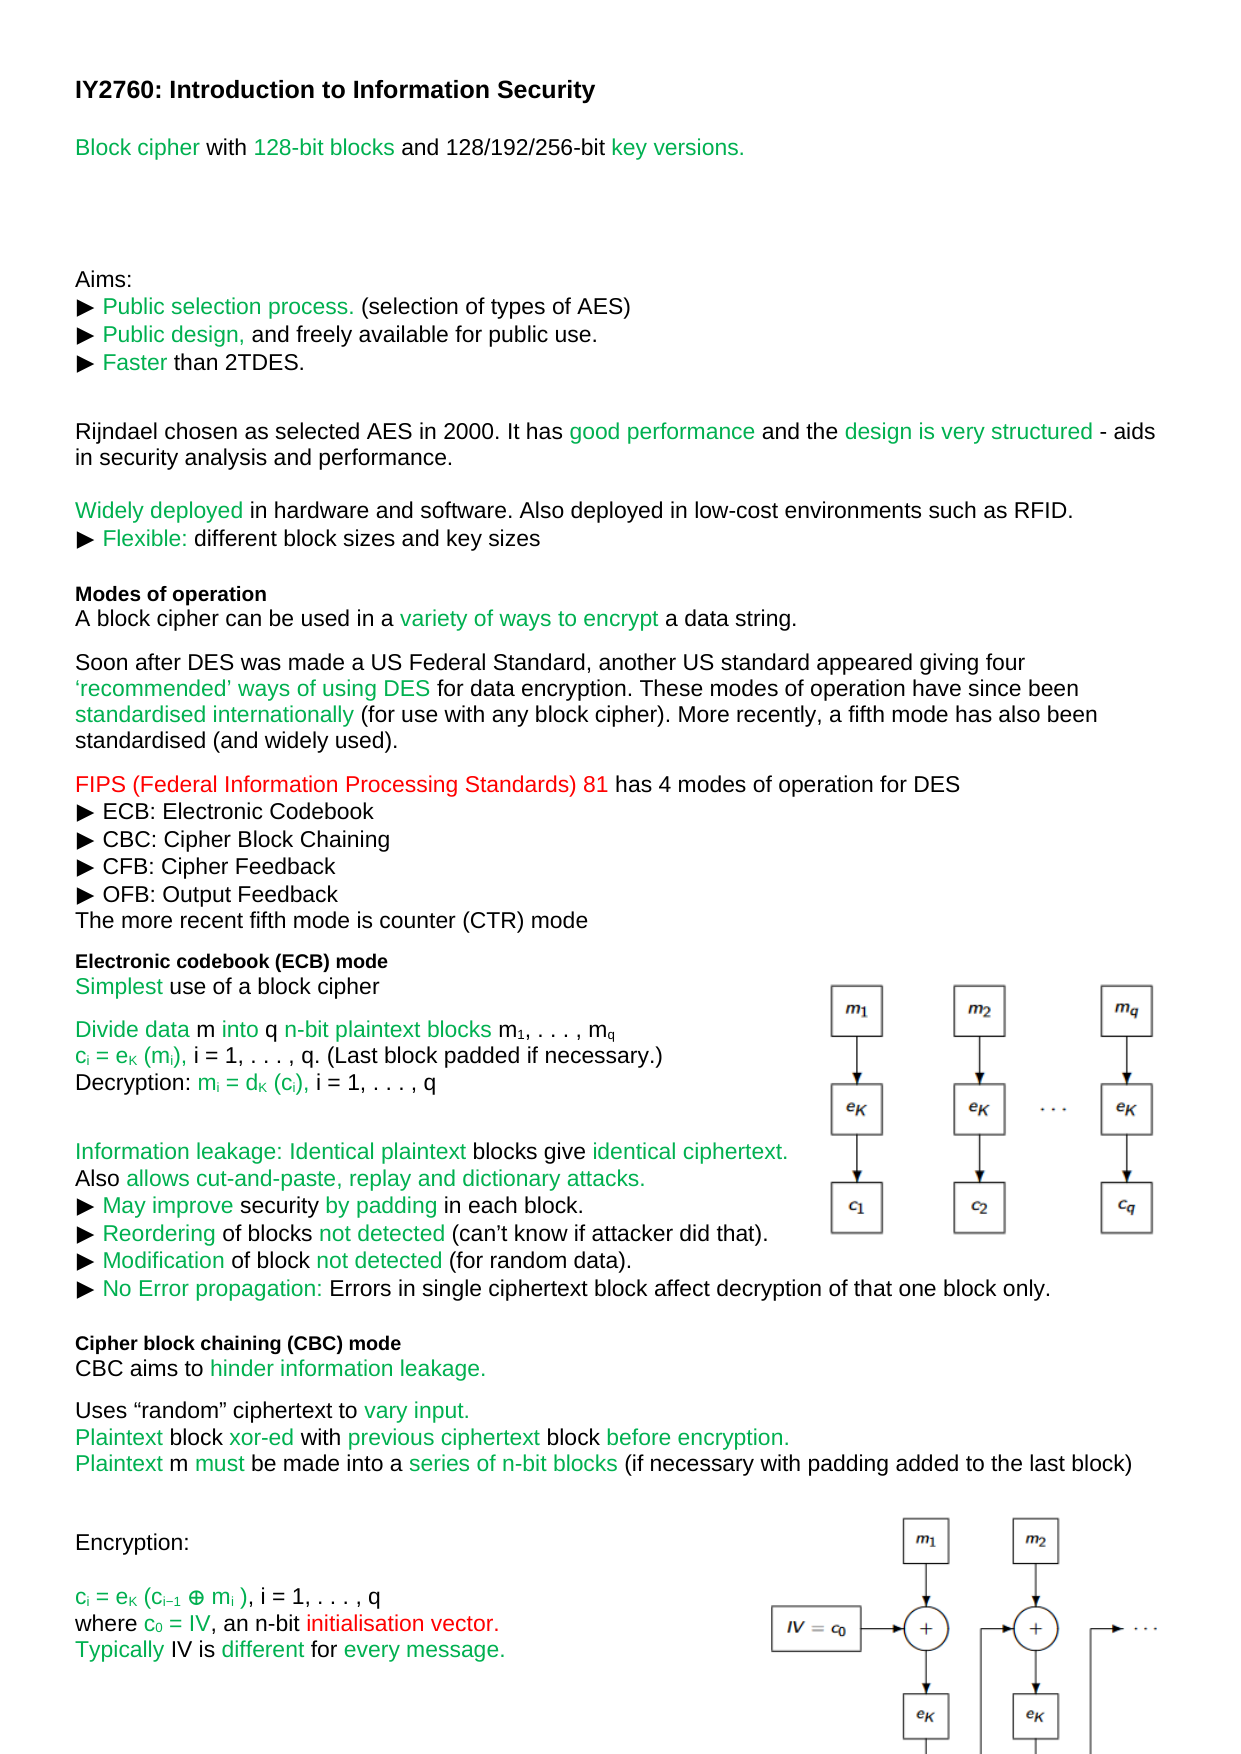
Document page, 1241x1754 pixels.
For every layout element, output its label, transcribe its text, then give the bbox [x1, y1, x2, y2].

text Aims: [75, 266, 1165, 292]
text ▶ Flexible: different block sizes and key sizes [75, 523, 1165, 551]
subtitle Modes of operation [75, 581, 1165, 605]
text ▶ Faster than 2TDES. [75, 347, 1165, 375]
text ▶ Reordering of blocks not detected (can’t know if attacker did that). [75, 1218, 818, 1246]
text where c0 = IV, an n-bit initialisation vector. [75, 1609, 761, 1636]
text Typically IV is different for every message. [75, 1636, 761, 1662]
text Also allows cut-and-paste, replay and dictionary attacks. [75, 1164, 818, 1191]
text ▶ Modification of block not detected (for random data). [75, 1246, 1165, 1274]
text Information leakage: Identical plaintext blocks give identical ciphertext. [75, 1138, 818, 1164]
text ▶ May improve security by padding in each block. [75, 1191, 818, 1218]
text ci = eK (mi), i = 1, . . . , q. (Last block padded if necessary.) [75, 1042, 818, 1069]
text ▶ OFB: Output Feedback [75, 880, 1165, 907]
text Rijndael chosen as selected AES in 2000. It has good performance and the design is very structured - aids in security analysis and performance. [75, 418, 1165, 471]
text Block cipher with 128-bit blocks and 128/192/256-bit key versions. [75, 134, 1165, 161]
text ▶ No Error propagation: Errors in single ciphertext block affect decryption of that one block only. [75, 1274, 1165, 1301]
text ▶ CBC: Cipher Block Chaining [75, 824, 1165, 852]
text CBC aims to hinder information leakage. [75, 1354, 1165, 1381]
text Simplest use of a block cipher [75, 973, 1165, 999]
text Plaintext block xor-ed with previous ciphertext block before encryption. [75, 1424, 1165, 1450]
text The more recent fifth mode is counter (CTR) mode [75, 907, 1165, 934]
text ▶ Public selection process. (selection of types of AES) [75, 292, 1165, 320]
subtitle Electronic codebook (ECB) mode [75, 950, 1165, 973]
text Divide data m into q n-bit plaintext blocks m1, . . . , mq [75, 1016, 818, 1042]
text Widely deployed in hardware and software. Also deployed in low-cost environments such as RFID. [75, 497, 1165, 523]
text ▶ ECB: Electronic Codebook [75, 797, 1165, 824]
text Soon after DES was made a US Federal Standard, another US standard appeared giving four ‘recommended’ ways of using DES for data encryption. These modes of operation have since been standardised internationally (for use with any block cipher). More recently, a fifth mode has also been standardised (and widely used). [75, 648, 1165, 754]
text Plaintext m must be made into a series of n-bit blocks (if necessary with padding added to the last block) [75, 1450, 1165, 1477]
text ci = eK (ci−1 ⊕ mi ), i = 1, . . . , q [75, 1582, 761, 1609]
text FIPS (Federal Information Processing Standards) 81 has 4 modes of operation for DES [75, 771, 1165, 797]
picture [818, 974, 1166, 1246]
picture [761, 1507, 1166, 1754]
text Encryption: [75, 1529, 761, 1556]
text ▶ CFB: Cipher Feedback [75, 852, 1165, 880]
text ▶ Public design, and freely available for public use. [75, 320, 1165, 347]
text Decryption: mi = dK (ci), i = 1, . . . , q [75, 1069, 818, 1095]
subtitle Cipher block chaining (CBC) mode [75, 1332, 1165, 1354]
text Uses “random” ciphertext to vary input. [75, 1397, 1165, 1424]
text A block cipher can be used in a variety of ways to encrypt a data string. [75, 605, 1165, 632]
